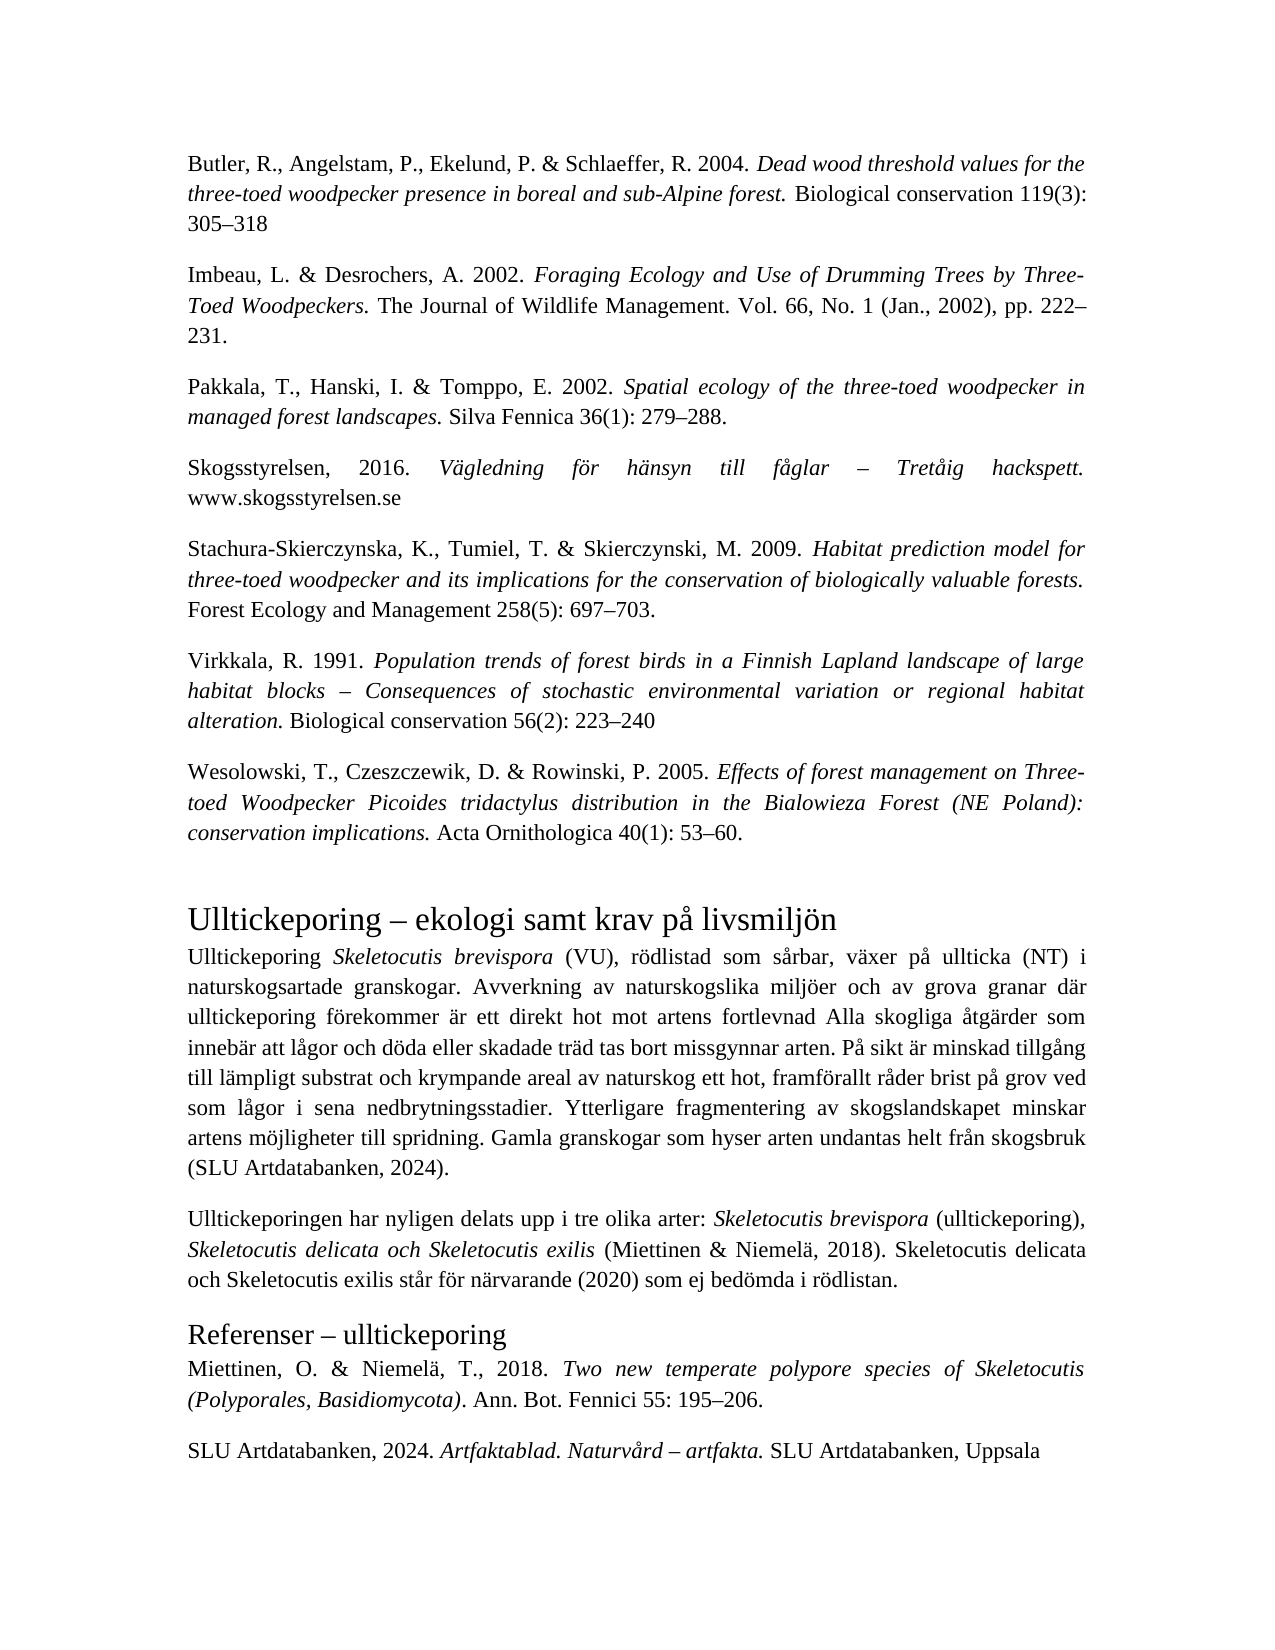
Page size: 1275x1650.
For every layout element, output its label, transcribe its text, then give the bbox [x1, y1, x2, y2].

text Ulltickeporing Skeletocutis brevispora (VU), rödlistad som sårbar, växer på ullticka (NT) i naturskogsartade granskogar. Avverkning av naturskogslika miljöer och av grova granar där ulltickeporing förekommer är ett direkt hot mot artens fortlevnad Alla skogliga åtgärder som innebär att lågor och döda eller skadade träd tas bort missgynnar arten. På sikt är minskad tillgång till lämpligt substrat och krympande areal av naturskog ett hot, framförallt råder brist på grov ved som lågor i sena nedbrytningsstadier. Ytterligare fragmentering av skogslandskapet minskar artens möjligheter till spridning. Gamla granskogar som hyser arten undantas helt från skogsbruk (SLU Artdatabanken, 2024). [187, 943, 1087, 1181]
text Miettinen, O. & Niemelä, T., 2018. Two new temperate polypore species of Skeletocutis (Polyporales, Basidiomycota). Ann. Bot. Fennici 55: 195–206. [187, 1356, 1087, 1412]
subtitle Referenser – ulltickeporing [187, 1317, 1087, 1351]
text Ulltickeporingen har nyligen delats upp i tre olika arter: Skeletocutis brevispora (ulltickeporing), Skeletocutis delicata och Skeletocutis exilis (Miettinen & Niemelä, 2018). Skeletocutis delicata och Skeletocutis exilis står för närvarande (2020) som ej bedömda i rödlistan. [187, 1206, 1087, 1292]
text Stachura-Skierczynska, K., Tumiel, T. & Skierczynski, M. 2009. Habitat prediction model for three-toed woodpecker and its implications for the conservation of biologically valuable forests. Forest Ecology and Management 258(5): 697–703. [187, 535, 1087, 622]
text Skogsstyrelsen, 2016. Vägledning för hänsyn till fåglar – Tretåig hackspett. www.skogsstyrelsen.se [187, 454, 1087, 511]
text Wesolowski, T., Czeszczewik, D. & Rowinski, P. 2005. Effects of forest management on Three-toed Woodpecker Picoides tridactylus distribution in the Bialowieza Forest (NE Poland): conservation implications. Acta Ornithologica 40(1): 53–60. [187, 758, 1087, 845]
text Imbeau, L. & Desrochers, A. 2002. Foraging Ecology and Use of Drumming Trees by Three-Toed Woodpeckers. The Journal of Wildlife Management. Vol. 66, No. 1 (Jan., 2002), pp. 222–231. [187, 261, 1087, 348]
subtitle Ulltickeporing – ekologi samt krav på livsmiljön [187, 899, 1087, 937]
text SLU Artdatabanken, 2024. Artfaktablad. Naturvård – artfakta. SLU Artdatabanken, Uppsala [187, 1437, 1087, 1463]
text Virkkala, R. 1991. Population trends of forest birds in a Finnish Lapland landscape of large habitat blocks – Consequences of stochastic environmental variation or regional habitat alteration. Biological conservation 56(2): 223–240 [187, 647, 1087, 734]
text Pakkala, T., Hanski, I. & Tomppo, E. 2002. Spatial ecology of the three-toed woodpecker in managed forest landscapes. Silva Fennica 36(1): 279–288. [187, 373, 1087, 429]
text Butler, R., Angelstam, P., Ekelund, P. & Schlaeffer, R. 2004. Dead wood threshold values for the three-toed woodpecker presence in boreal and sub-Alpine forest. Biological conservation 119(3): 305–318 [187, 150, 1087, 237]
